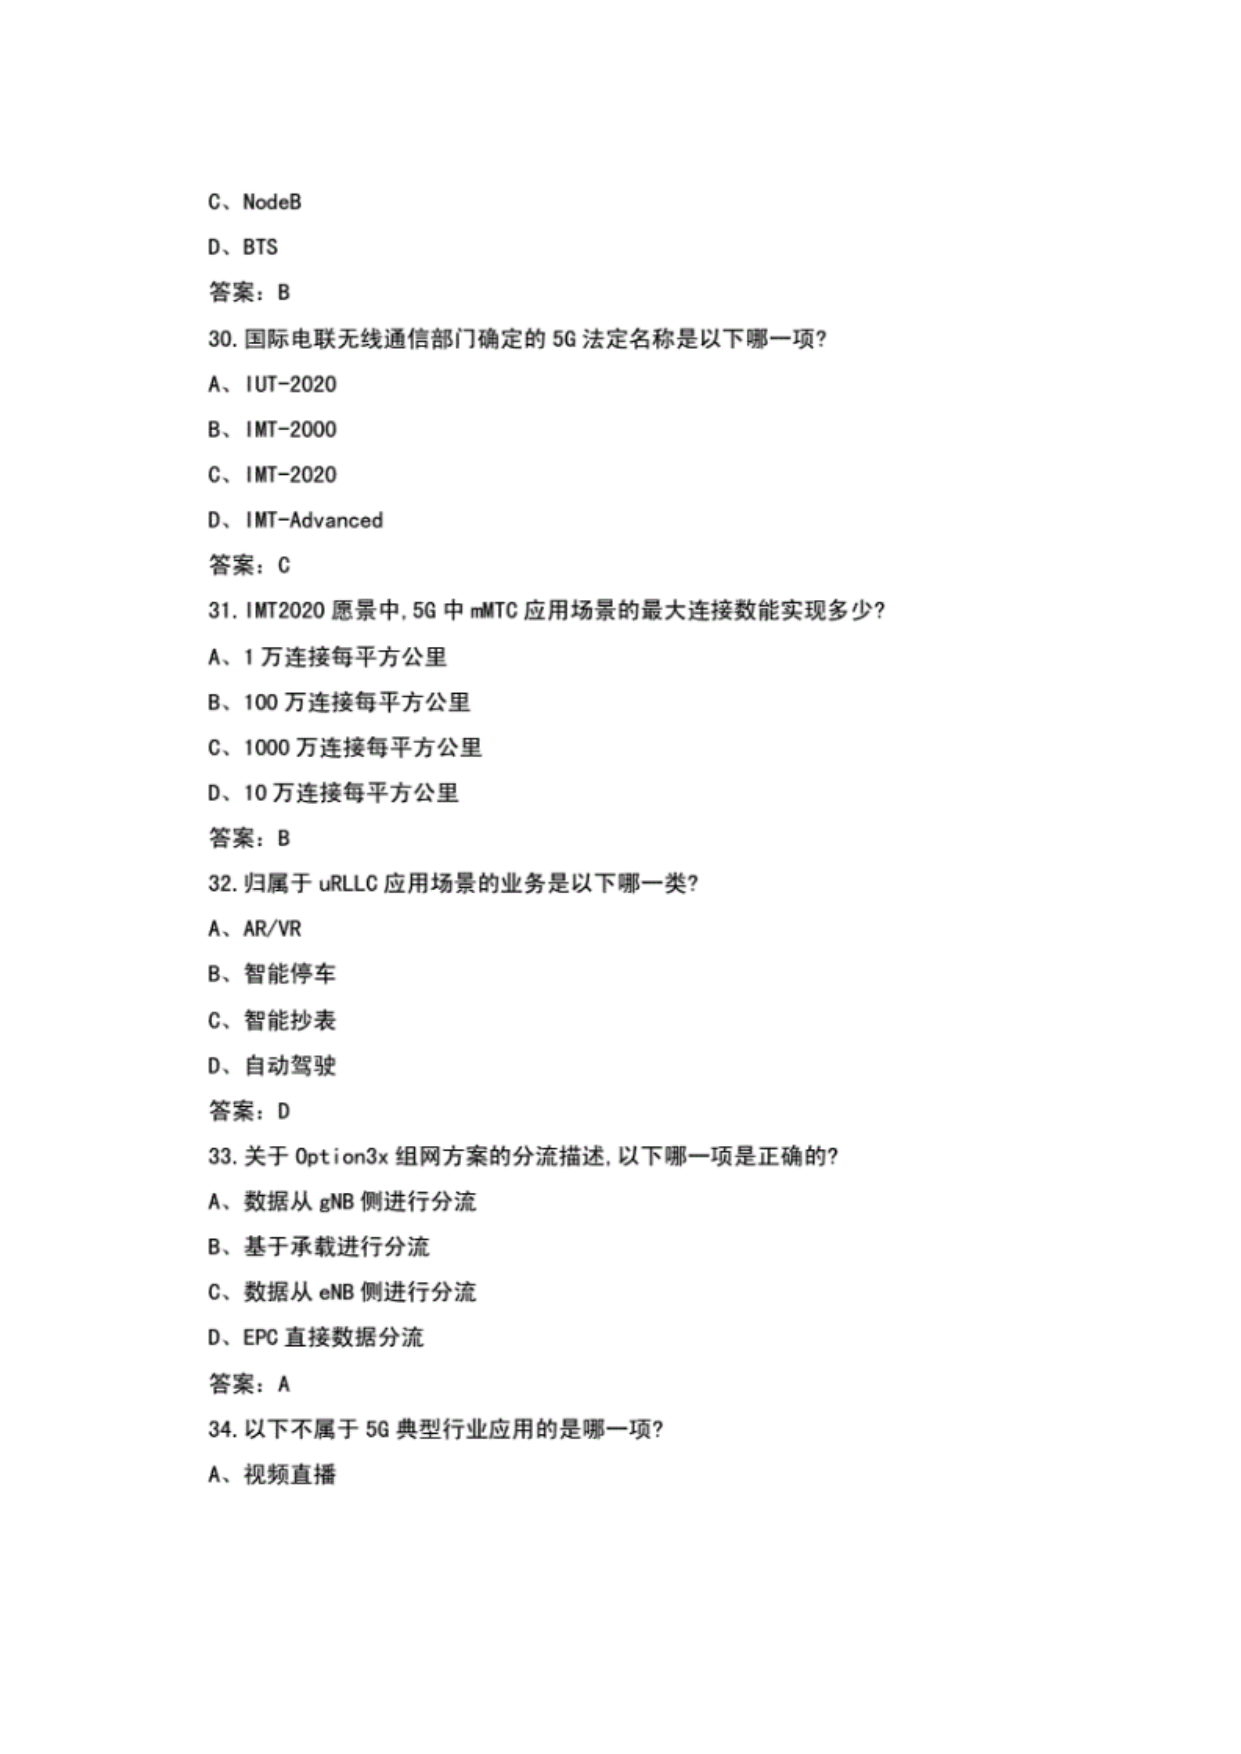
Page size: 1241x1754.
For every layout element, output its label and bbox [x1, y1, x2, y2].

picture [187, 162, 951, 1497]
